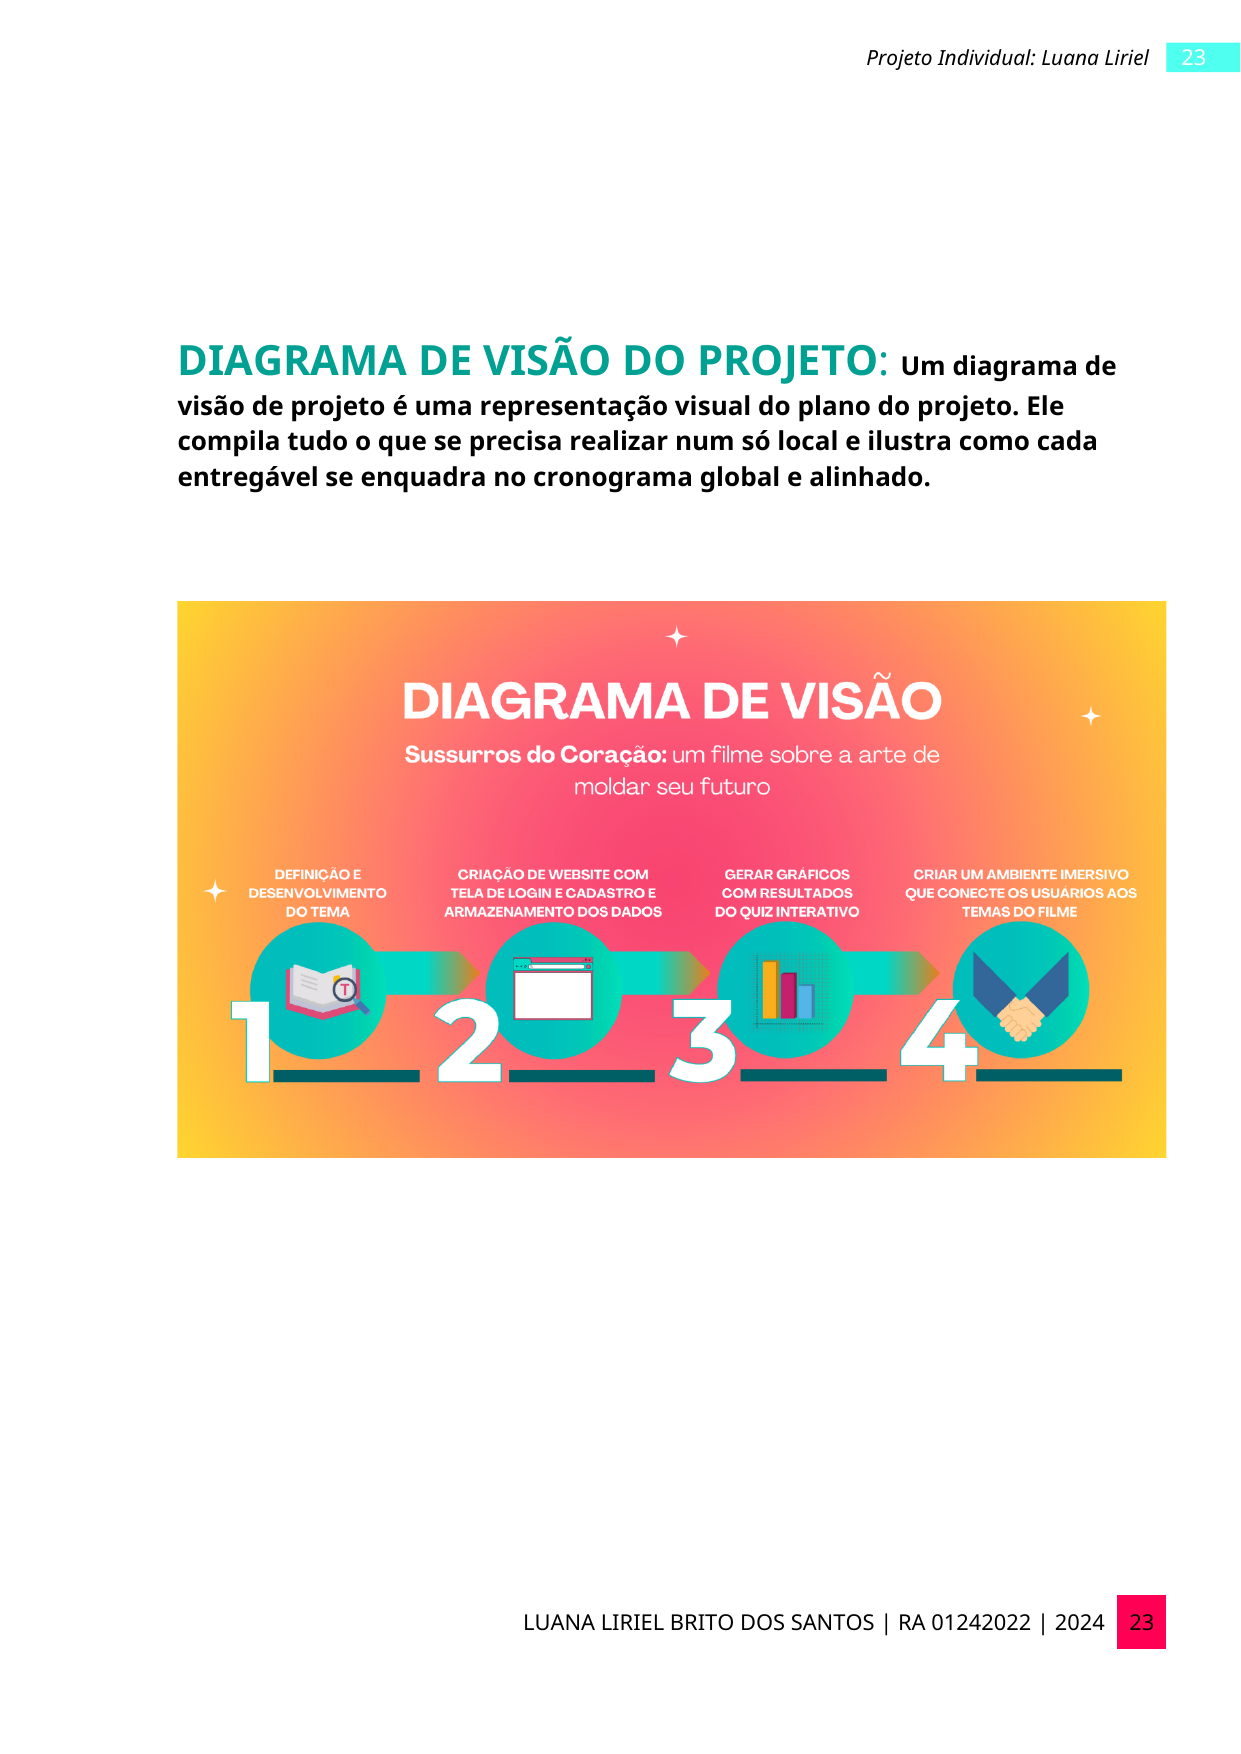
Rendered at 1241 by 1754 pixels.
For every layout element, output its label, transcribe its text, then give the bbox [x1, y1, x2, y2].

text DIAGRAMA DE VISÃO DO PROJETO: Um diagrama de visão de projeto é uma representação visual do plano do projeto. Ele compila tudo o que se precisa realizar num só local e ilustra como cada entregável se enquadra no cronograma global e alinhado. [177, 330, 1166, 494]
picture [177, 601, 1167, 1158]
